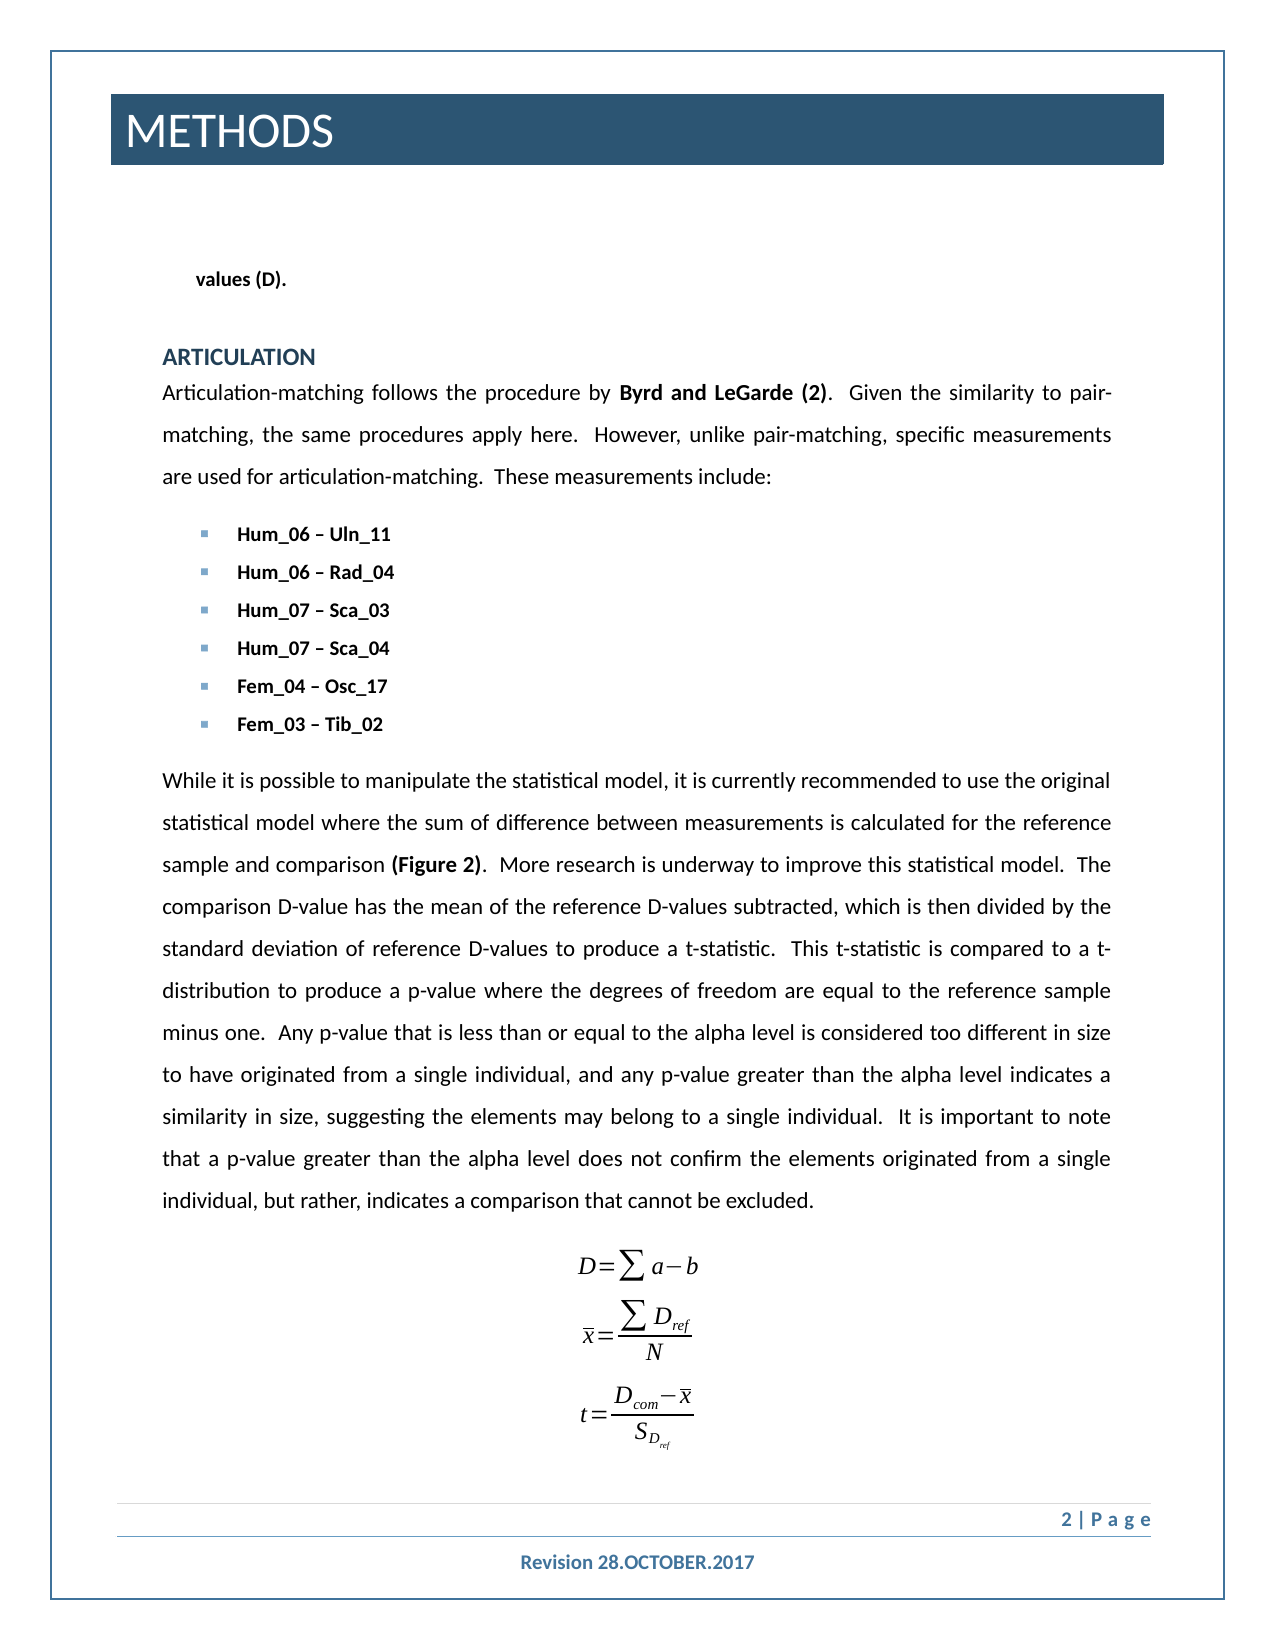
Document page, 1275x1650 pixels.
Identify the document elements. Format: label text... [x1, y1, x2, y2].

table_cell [181, 263, 1099, 304]
text While it is possible to manipulate the statistical model, it is currently recommended to use the original statistical model where the sum of difference between measurements is calculated for the reference sample and comparison (Figure 2). More research is underway to improve this statistical model. The comparison D-value has the mean of the reference D-values subtracted, which is then divided by the standard deviation of reference D-values to produce a t-statistic. This t-statistic is compared to a t-distribution to produce a p-value where the degrees of freedom are equal to the reference sample minus one. Any p-value that is less than or equal to the alpha level is considered too different in size to have originated from a single individual, and any p-value greater than the alpha level indicates a similarity in size, suggesting the elements may belong to a single individual. It is important to note that a p-value greater than the alpha level does not confirm the elements originated from a single individual, but rather, indicates a comparison that cannot be excluded. [162, 766, 1113, 1214]
text Articulation-matching follows the procedure by Byrd and LeGarde (2). Given the similarity to pair-matching, the same procedures apply here. However, unlike pair-matching, specific measurements are used for articulation-matching. These measurements include: [162, 378, 1113, 490]
subtitle articulation [162, 342, 1113, 372]
table_cell [343, 1377, 932, 1462]
table_cell [343, 1295, 932, 1377]
list Hum_07 – Sca_03 [199, 597, 1113, 623]
list Fem_04 – Osc_17 [199, 673, 1113, 699]
list Hum_06 – Uln_11 [199, 521, 1113, 546]
list Hum_06 – Rad_04 [199, 559, 1113, 584]
list Fem_03 – Tib_02 [199, 712, 1113, 737]
table_header [343, 1245, 932, 1295]
list Hum_07 – Sca_04 [199, 635, 1113, 661]
